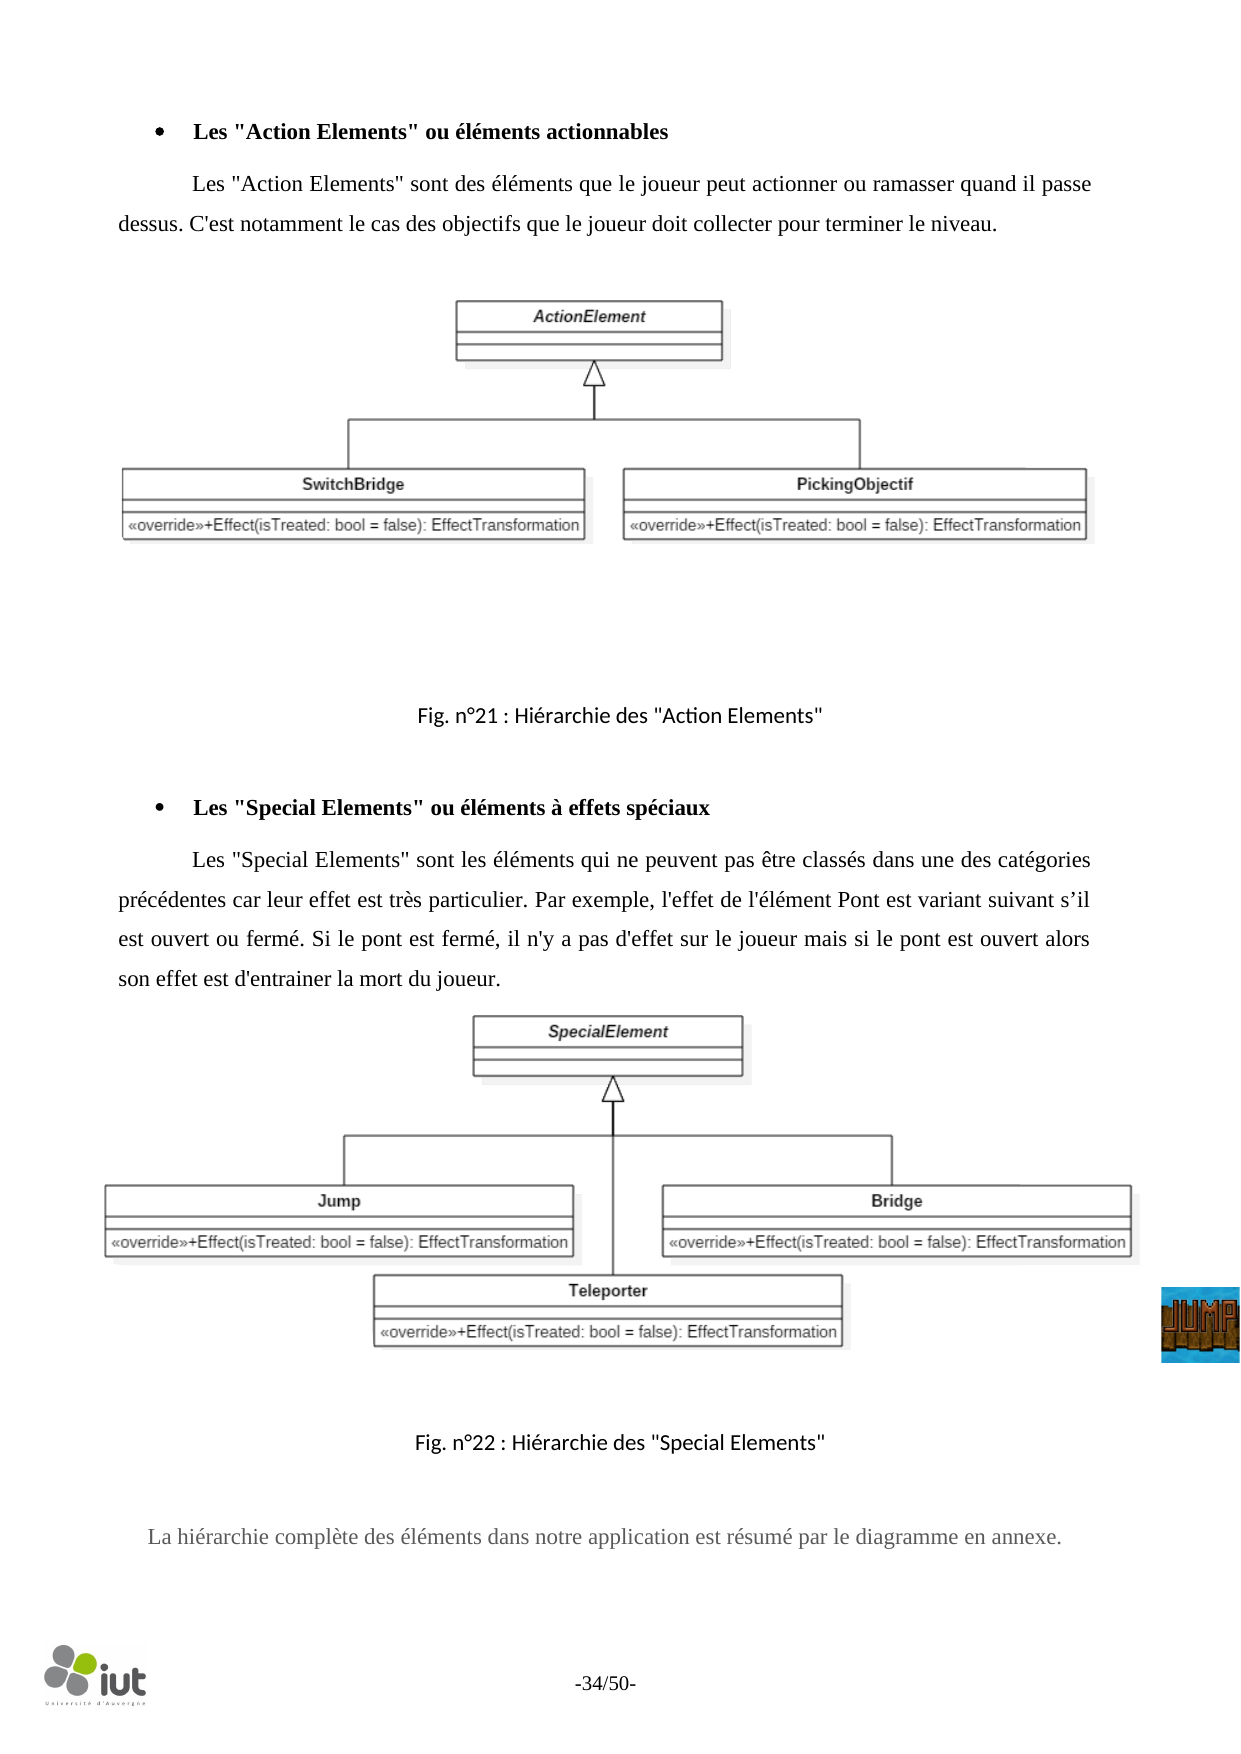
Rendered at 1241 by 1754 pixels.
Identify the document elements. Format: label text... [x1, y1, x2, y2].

text Les "Special Elements" sont les éléments qui ne peuvent pas être classés dans une des catégories précédentes car leur effet est très particulier. Par exemple, l'effet de l'élément Pont est variant suivant s’il est ouvert ou fermé. Si le pont est fermé, il n'y a pas d'effet sur le joueur mais si le pont est ouvert alors son effet est d'entrainer la mort du joueur. [118, 846, 1092, 991]
picture [1160, 1287, 1241, 1363]
list Les "Action Elements" ou éléments actionnables [156, 118, 1092, 144]
list Les "Special Elements" ou éléments à effets spéciaux [156, 794, 1092, 821]
picture [43, 1643, 147, 1710]
picture [121, 300, 1096, 544]
text La hiérarchie complète des éléments dans notre application est résumé par le diagramme en annexe. [118, 1523, 1092, 1550]
text Les "Action Elements" sont des éléments que le joueur peut actionner ou ramasser quand il passe dessus. C'est notamment le cas des objectifs que le joueur doit collecter pour terminer le niveau. [118, 170, 1092, 236]
picture [104, 1015, 1141, 1350]
